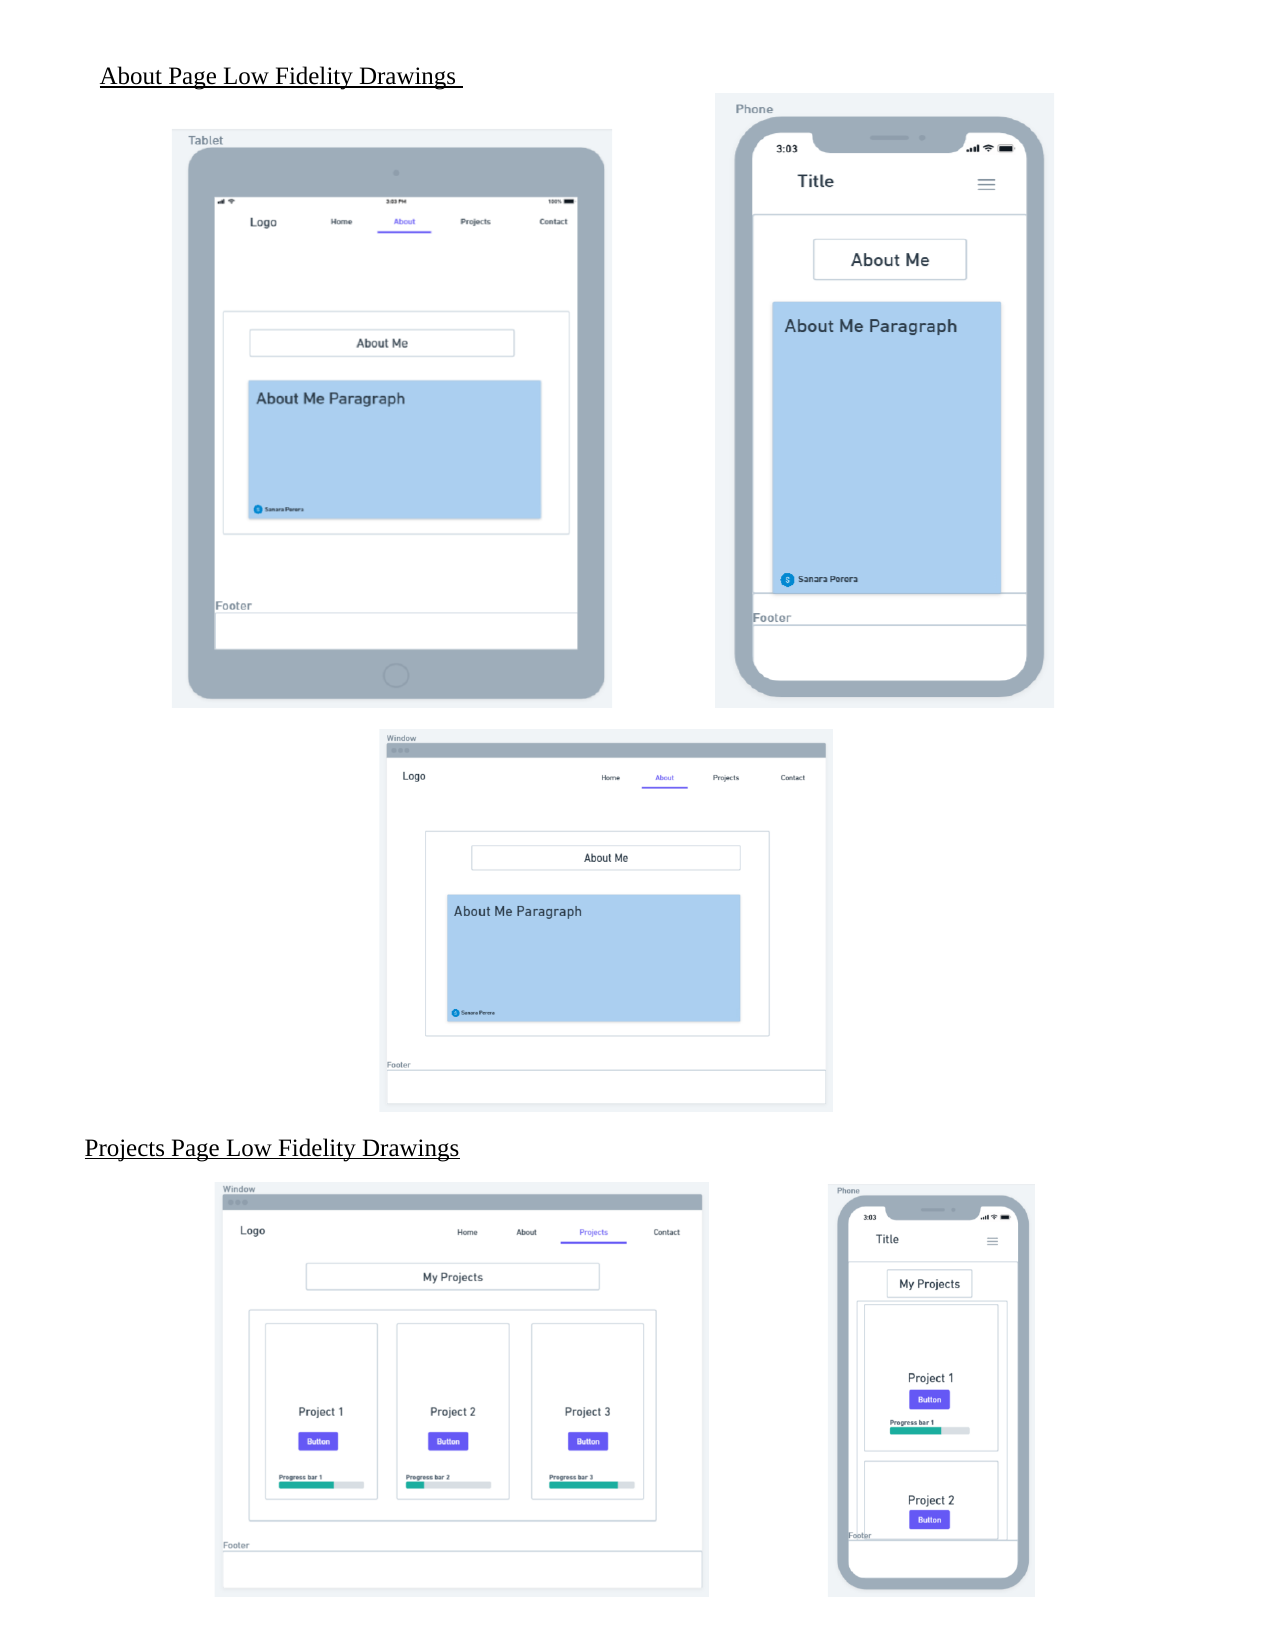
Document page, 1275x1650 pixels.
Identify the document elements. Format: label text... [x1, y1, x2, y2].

text Projects Page Low Fidelity Drawings [84, 1133, 1125, 1161]
picture [827, 1184, 1035, 1597]
picture [171, 125, 613, 708]
picture [214, 1182, 709, 1597]
text About Page Low Fidelity Drawings [94, 61, 1069, 90]
picture [379, 729, 833, 1112]
picture [715, 93, 1055, 708]
